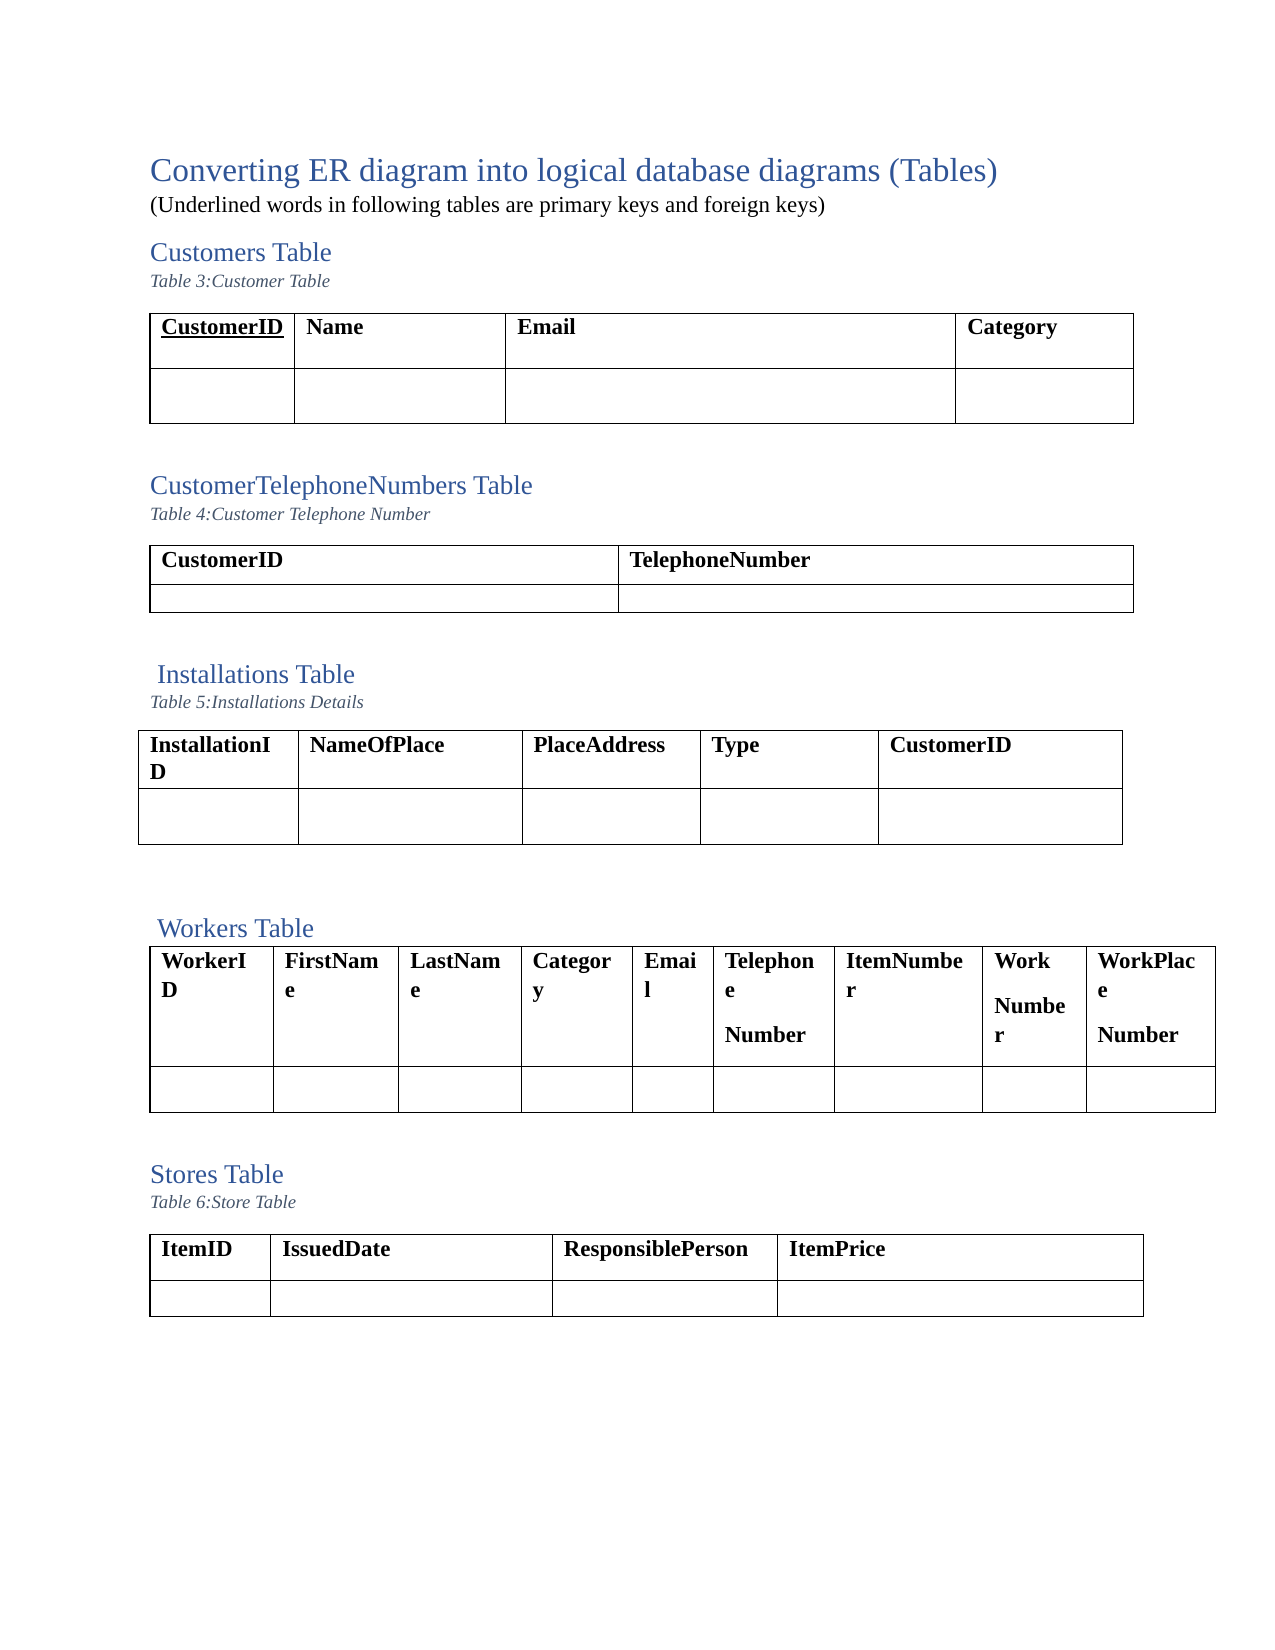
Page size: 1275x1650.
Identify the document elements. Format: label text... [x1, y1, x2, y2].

table_cell [151, 1281, 270, 1316]
table_cell [399, 1067, 521, 1112]
table_header WorkPlace Number [1087, 947, 1215, 1066]
table_header CustomerID [151, 314, 294, 368]
table_cell [274, 1067, 398, 1112]
table_cell [619, 585, 1133, 612]
table_cell [523, 789, 700, 843]
subtitle CustomerTelephoneNumbers Table [150, 469, 1125, 500]
table_cell [295, 369, 505, 423]
table_header TelephoneNumber [619, 546, 1133, 583]
table_cell [151, 369, 294, 423]
table_header ResponsiblePerson [553, 1235, 777, 1279]
table_header Name [295, 314, 505, 368]
table_cell [299, 789, 522, 843]
table_header Category [522, 947, 632, 1066]
table_header ItemNumber [835, 947, 982, 1066]
table_header WorkerID [151, 947, 273, 1066]
table_header FirstName [274, 947, 398, 1066]
table_cell [633, 1067, 713, 1112]
subtitle Stores Table [150, 1158, 1125, 1189]
table_cell [271, 1281, 552, 1316]
table_cell [522, 1067, 632, 1112]
table_header Email [506, 314, 955, 368]
subtitle Workers Table [150, 913, 1125, 944]
table_header Work Number [983, 947, 1086, 1066]
table_cell [151, 585, 618, 612]
table_cell [1087, 1067, 1215, 1112]
table_header PlaceAddress [523, 731, 700, 788]
subtitle Installations Table [150, 658, 1125, 689]
table_header Email [633, 947, 713, 1066]
table_header Category [956, 314, 1133, 368]
text Table 4:Customer Telephone Number [150, 503, 1125, 524]
table_cell [714, 1067, 834, 1112]
text (Underlined words in following tables are primary keys and foreign keys) [150, 191, 1125, 218]
table_header NameOfPlace [299, 731, 522, 788]
table_cell [879, 789, 1122, 843]
table_cell [553, 1281, 777, 1316]
text Table 5:Installations Details [150, 691, 1125, 713]
subtitle Converting ER diagram into logical database diagrams (Tables) [150, 150, 1125, 188]
table_header CustomerID [879, 731, 1122, 788]
text Table 6:Store Table [150, 1191, 1125, 1213]
table_header ItemID [151, 1235, 270, 1279]
table_cell [506, 369, 955, 423]
table_cell [139, 789, 298, 843]
table_cell [835, 1067, 982, 1112]
table_header Type [701, 731, 878, 788]
table_cell [983, 1067, 1086, 1112]
table_header InstallationID [139, 731, 298, 788]
table_header LastName [399, 947, 521, 1066]
text Table 3:Customer Table [150, 270, 1125, 292]
table_header CustomerID [151, 546, 618, 583]
table_cell [151, 1067, 273, 1112]
table_header IssuedDate [271, 1235, 552, 1279]
table_header Telephone Number [714, 947, 834, 1066]
subtitle Customers Table [150, 236, 1125, 268]
table_cell [778, 1281, 1143, 1316]
table_header ItemPrice [778, 1235, 1143, 1279]
table_cell [956, 369, 1133, 423]
table_cell [701, 789, 878, 843]
